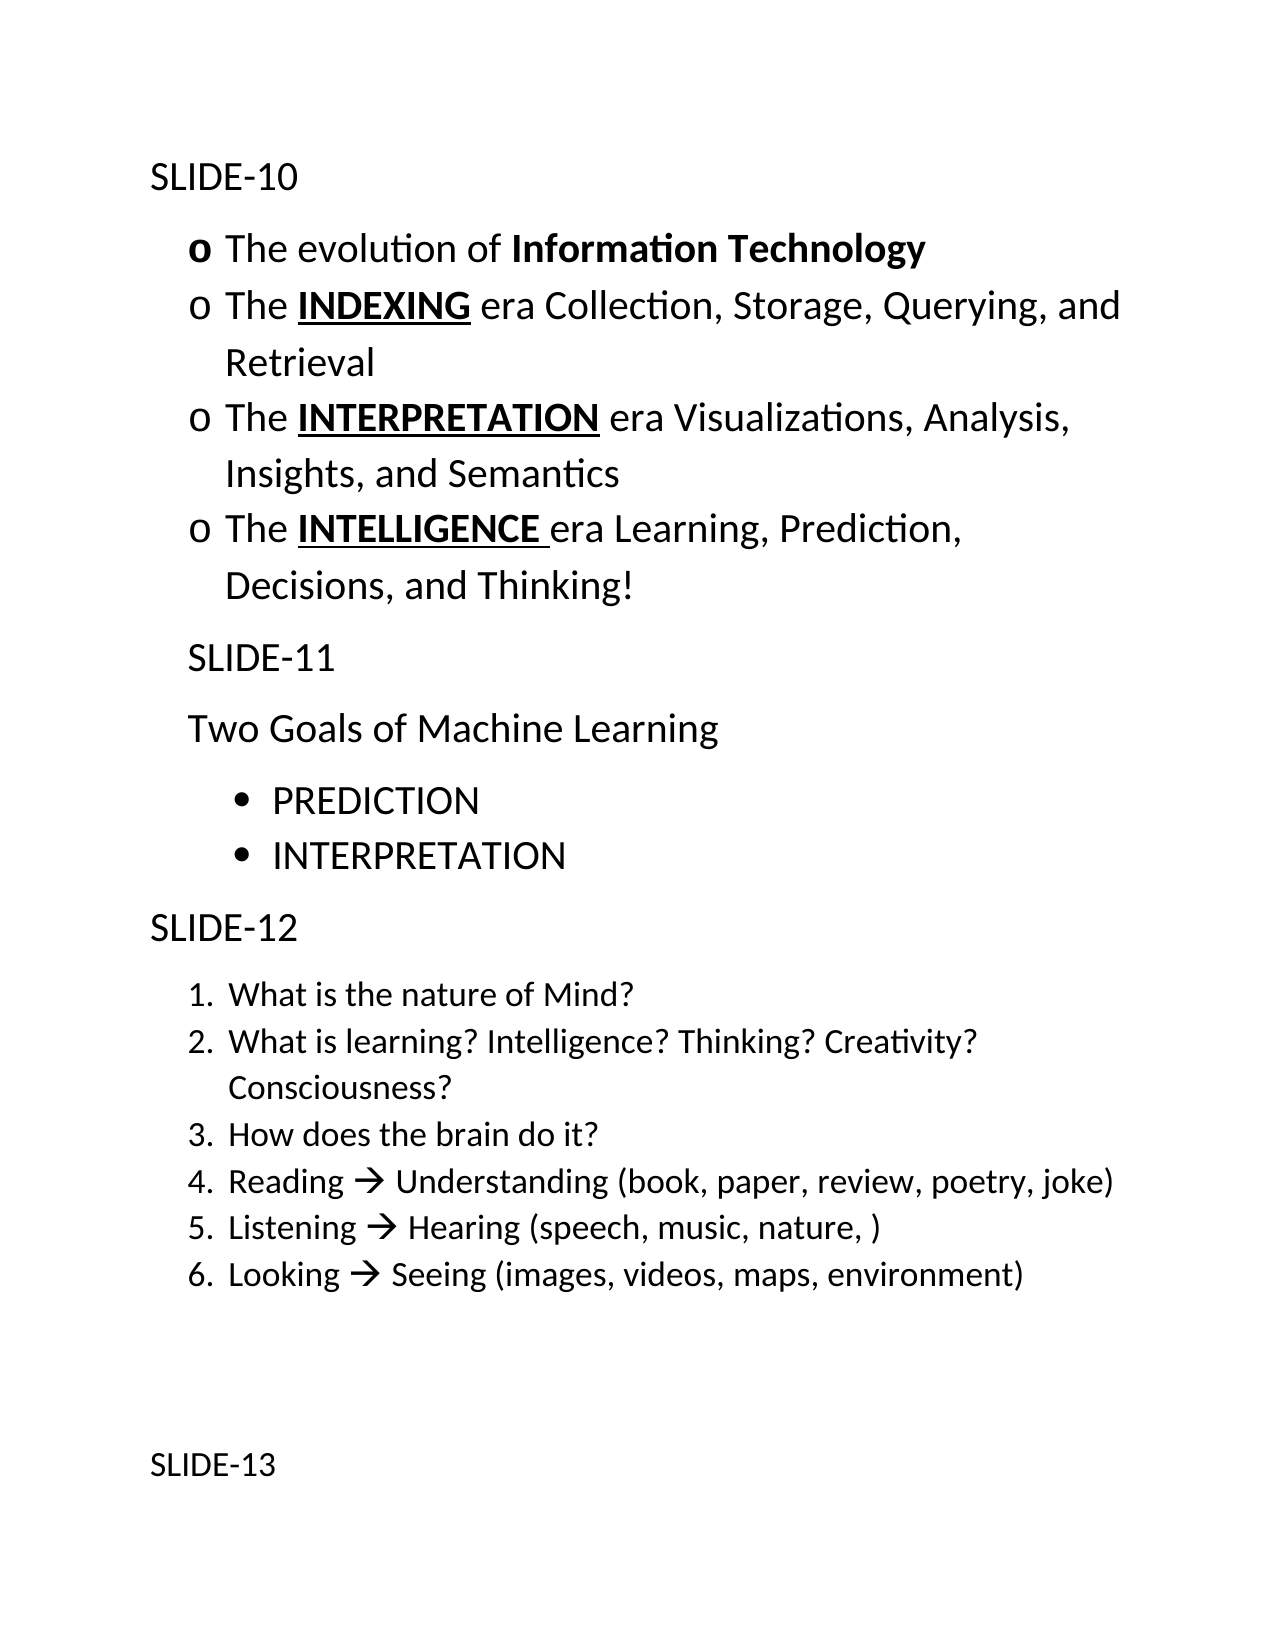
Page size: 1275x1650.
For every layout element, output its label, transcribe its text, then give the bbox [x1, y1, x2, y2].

text SLIDE-10 [150, 150, 1125, 201]
list Looking Seeing (images, videos, maps, environment) [187, 1252, 1125, 1295]
list Listening Hearing (speech, music, nature, ) [187, 1205, 1125, 1249]
list INTERPRETATION [234, 829, 1125, 880]
list The INDEXING era Collection, Storage, Querying, and Retrieval [187, 279, 1125, 386]
text SLIDE-13 [150, 1442, 1125, 1485]
text Two Goals of Machine Learning [187, 702, 1125, 753]
list What is learning? Intelligence? Thinking? Creativity? Consciousness? [187, 1019, 1125, 1109]
list PREDICTION [234, 774, 1125, 825]
list How does the brain do it? [187, 1112, 1125, 1155]
text SLIDE-12 [150, 901, 1125, 951]
list Reading Understanding (book, paper, review, poetry, joke) [187, 1159, 1125, 1202]
list The INTERPRETATION era Visualizations, Analysis, Insights, and Semantics [187, 391, 1125, 498]
list The INTELLIGENCE era Learning, Prediction, Decisions, and Thinking! [187, 502, 1125, 610]
list What is the nature of Mind? [187, 972, 1125, 1015]
text SLIDE-11 [187, 631, 1125, 682]
list The evolution of Information Technology [187, 222, 1125, 274]
